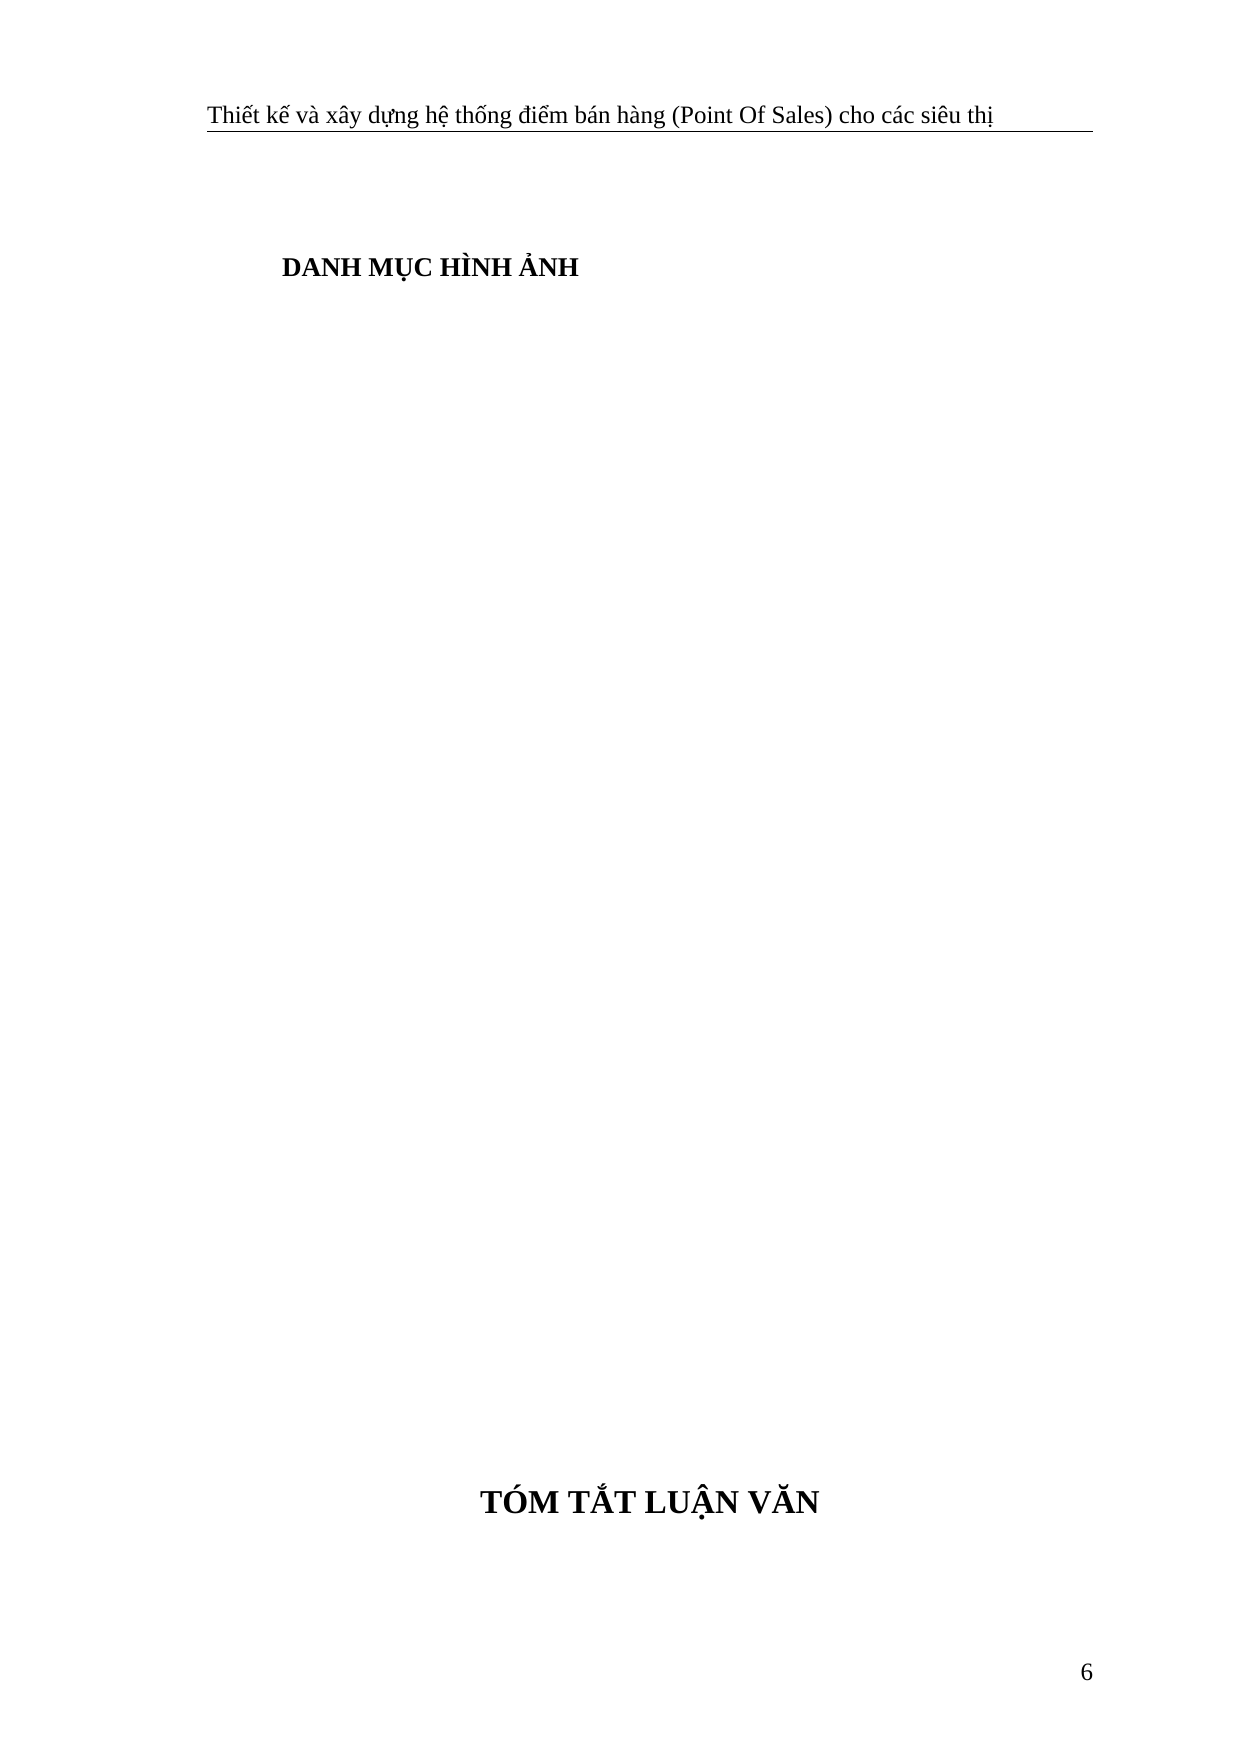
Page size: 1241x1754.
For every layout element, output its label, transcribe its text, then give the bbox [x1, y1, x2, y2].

text DANH MỤC HÌNH ẢNH [282, 252, 1093, 283]
text TÓM TẮT LUẬN VĂN [207, 1482, 1093, 1521]
